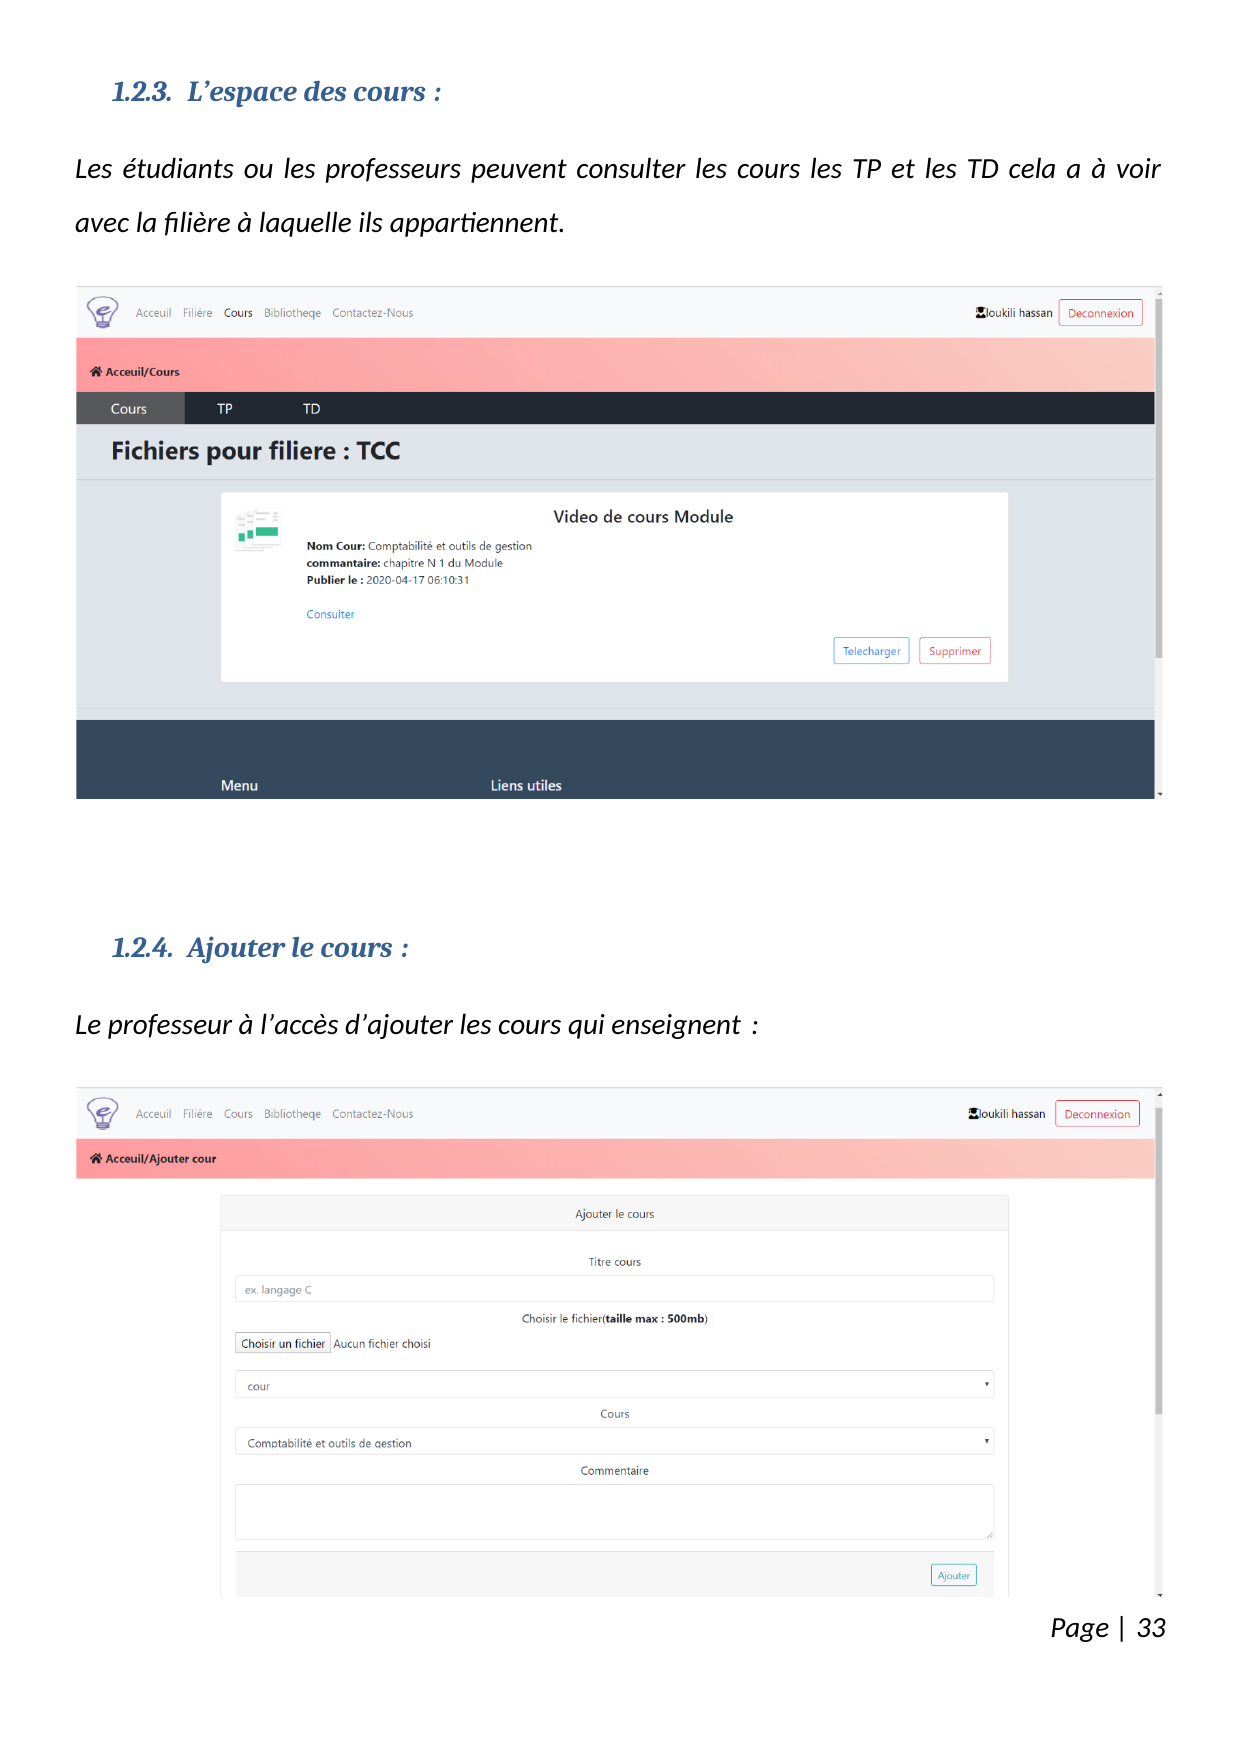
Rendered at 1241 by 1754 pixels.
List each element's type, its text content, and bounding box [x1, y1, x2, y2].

subtitle Ajouter le cours : [112, 931, 1165, 964]
picture [75, 285, 1162, 798]
picture [75, 1086, 1162, 1596]
subtitle L’espace des cours : [112, 75, 1165, 108]
text Le professeur à l’accès d’ajouter les cours qui enseignent : [75, 1006, 1165, 1042]
text Les étudiants ou les professeurs peuvent consulter les cours les TP et les TD cela a à voir avec la filière à laquelle ils appartiennent. [75, 150, 1165, 239]
